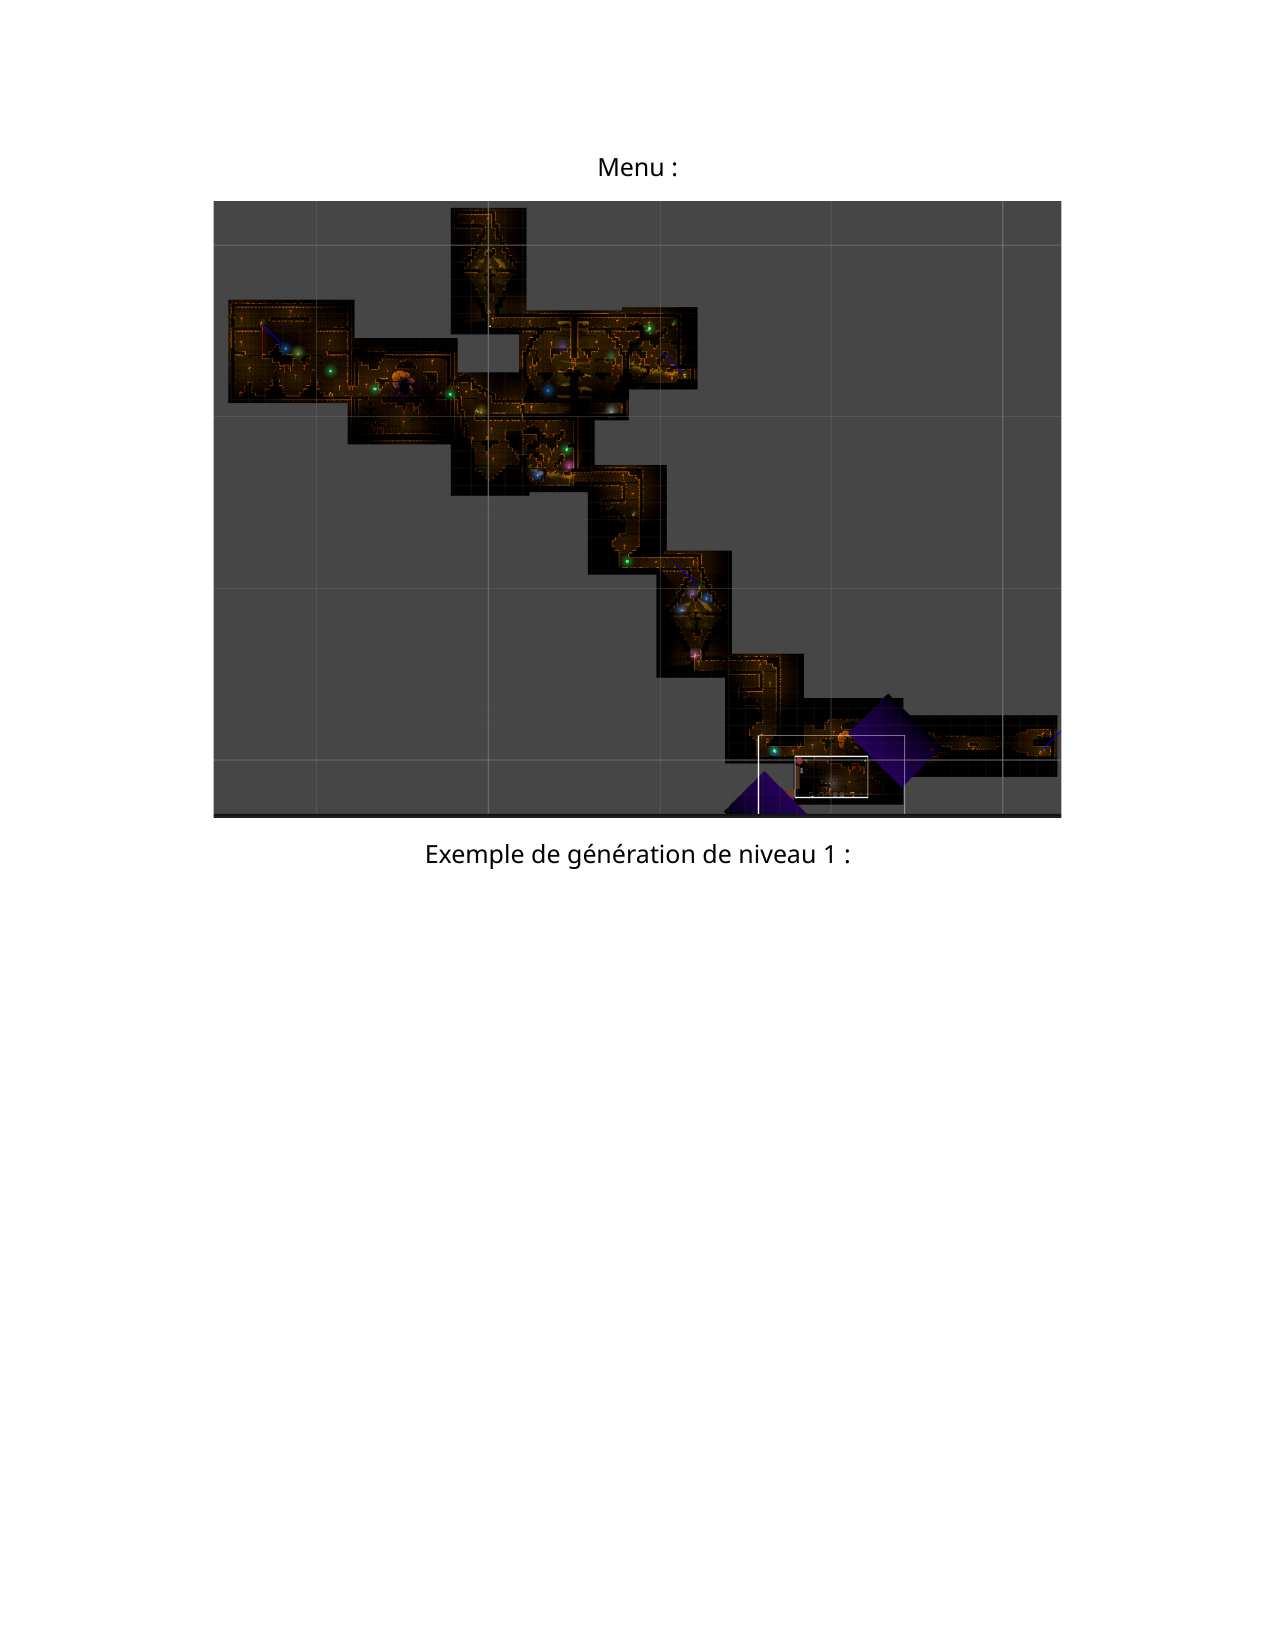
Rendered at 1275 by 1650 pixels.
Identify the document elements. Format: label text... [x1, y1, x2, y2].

text Menu : [150, 150, 1125, 184]
picture [213, 201, 1062, 818]
